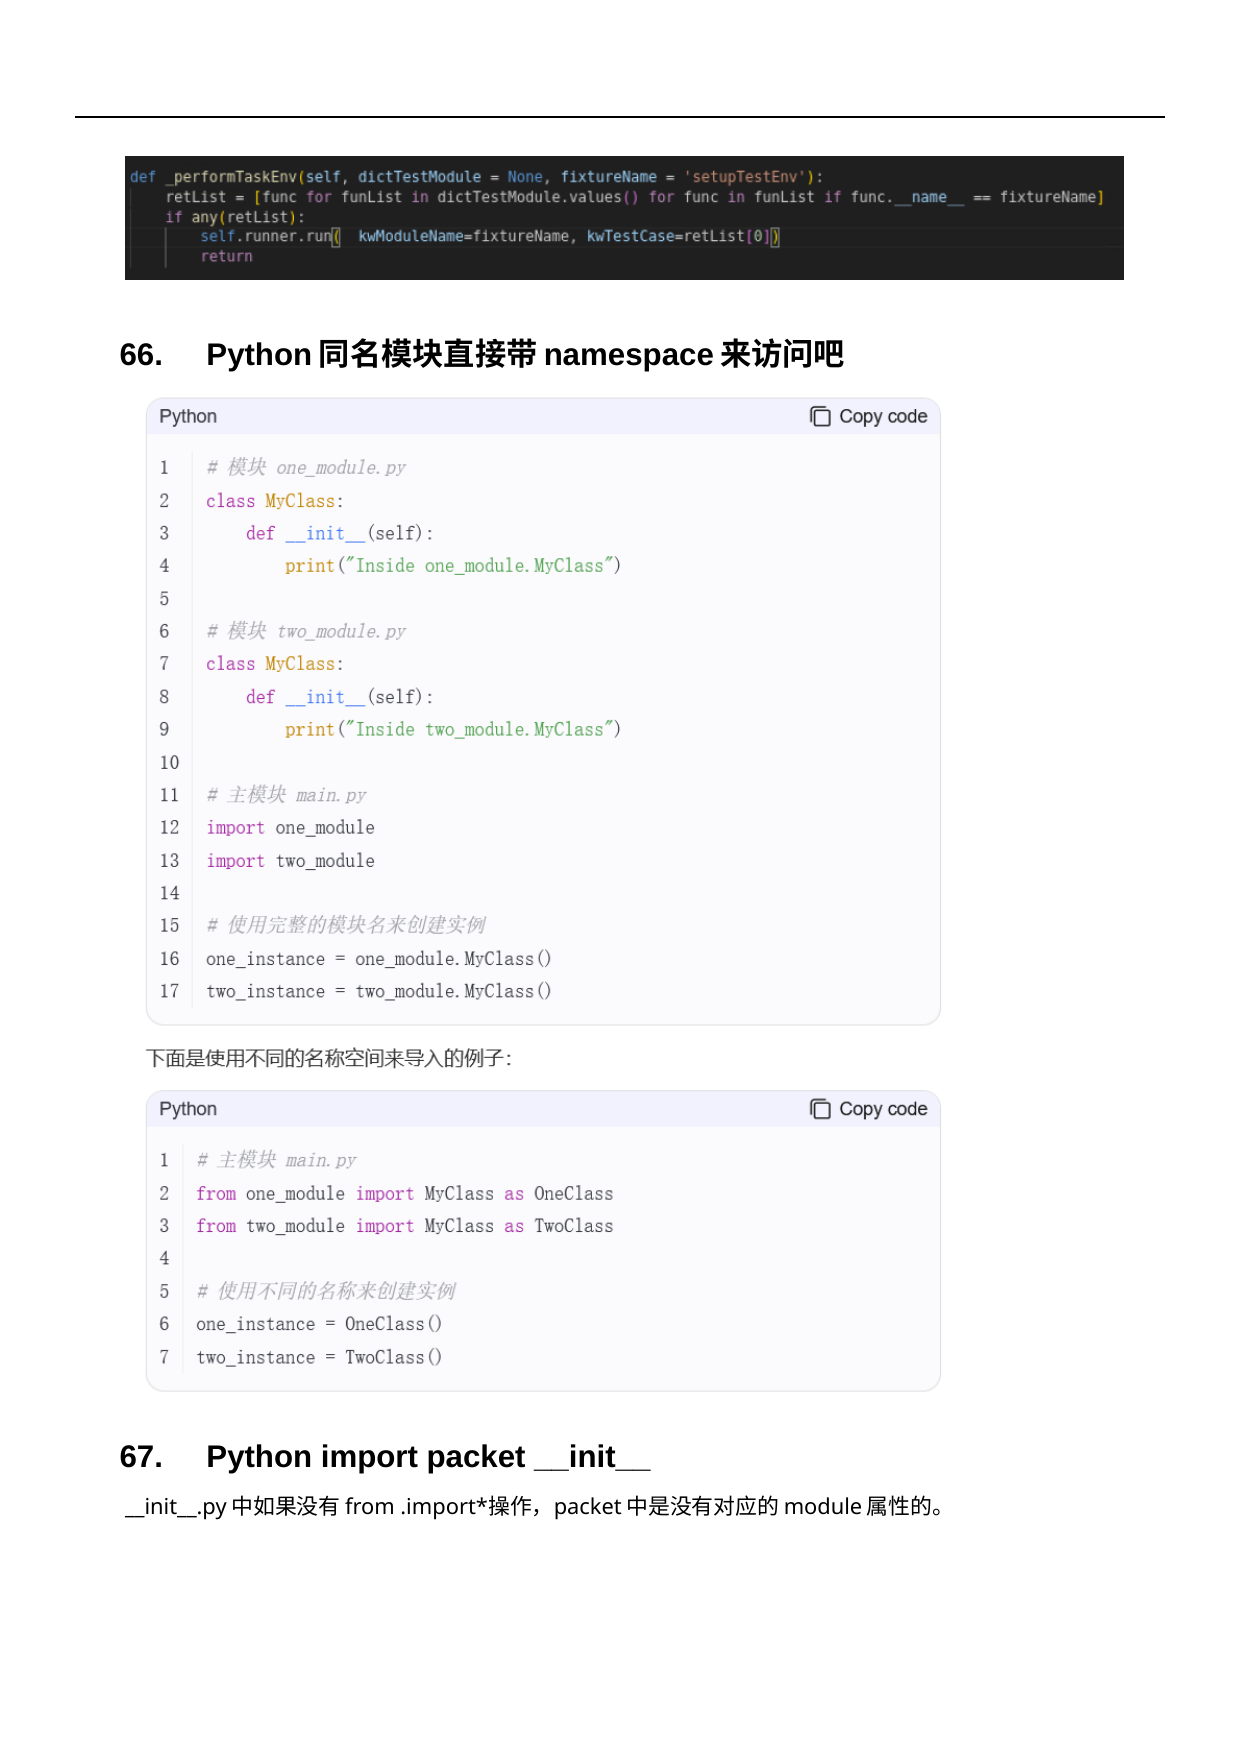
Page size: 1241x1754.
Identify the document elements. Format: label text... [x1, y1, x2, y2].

text __init__.py中如果没有from .import*操作，packet中是没有对应的module属性的。 [75, 1489, 1165, 1521]
subtitle Python同名模块直接带namespace来访问吧 [119, 319, 1165, 384]
subtitle Python import packet __init__ [119, 1424, 1165, 1489]
